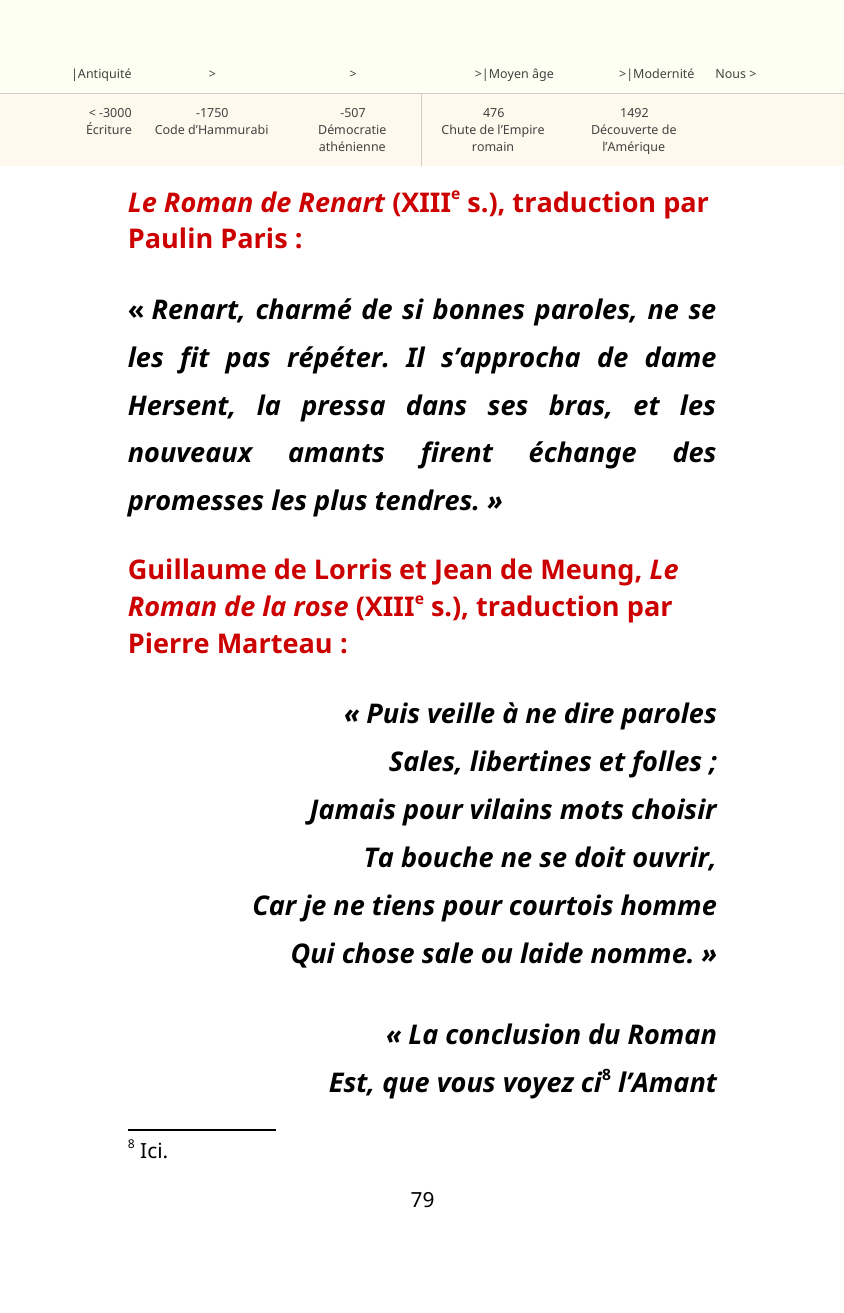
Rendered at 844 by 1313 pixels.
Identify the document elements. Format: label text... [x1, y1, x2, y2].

subtitle Le Roman de Renart (XIIIe s.), traduction par Paulin Paris : [128, 183, 717, 257]
subtitle « Renart, charmé de si bonnes paroles, ne se les fit pas répéter. Il s’approcha de dame Hersent, la pressa dans ses bras, et les nouveaux amants firent échange des promesses les plus tendres. » [128, 290, 717, 519]
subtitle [128, 1015, 717, 1100]
subtitle « Puis veille à ne dire paroles Sales, libertines et folles ; Jamais pour vilains mots choisir Ta bouche ne se doit ouvrir, Car je ne tiens pour courtois homme Qui chose sale ou laide nomme. » [128, 694, 717, 971]
subtitle Guillaume de Lorris et Jean de Meung, Le Roman de la rose (XIIIe s.), traduction par Pierre Marteau : [128, 551, 717, 661]
